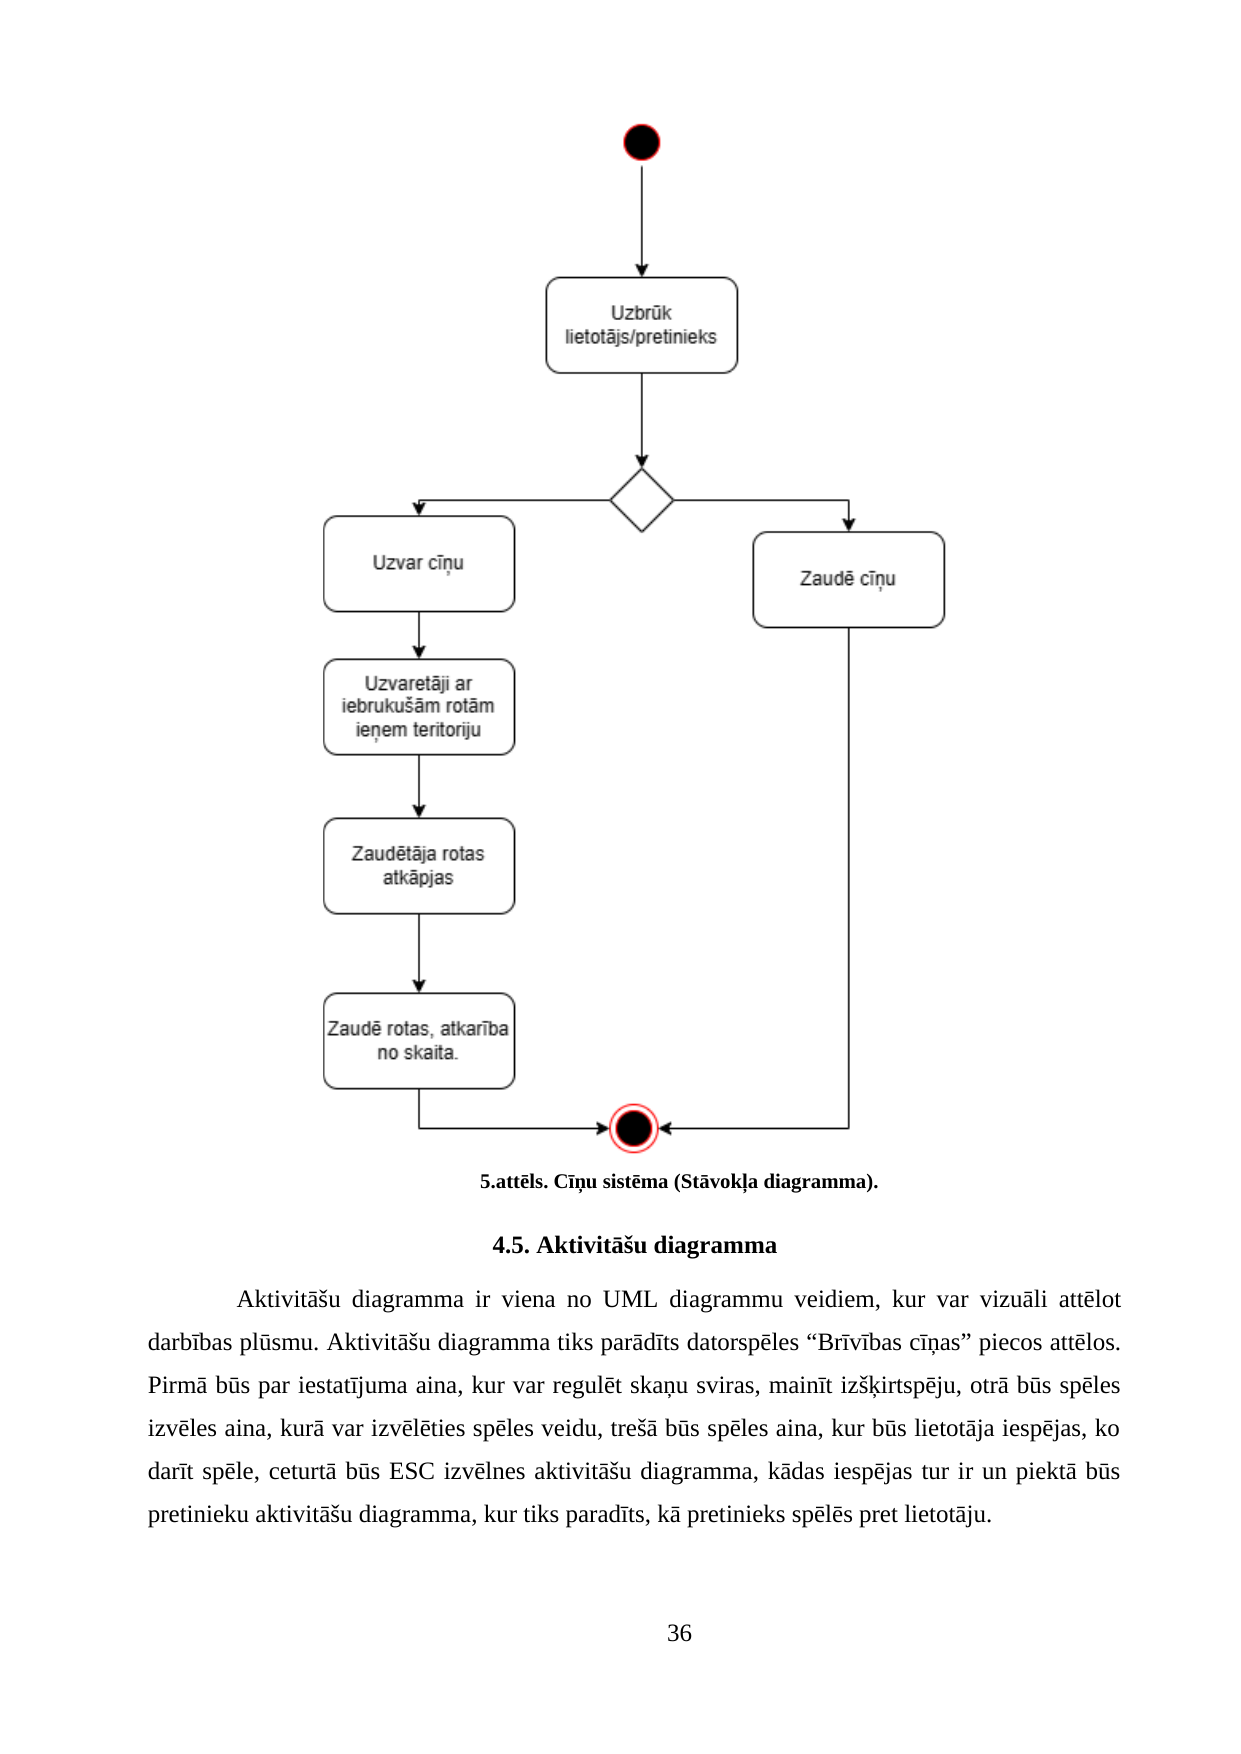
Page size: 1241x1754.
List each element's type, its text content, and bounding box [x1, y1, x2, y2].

text Aktivitāšu diagramma ir viena no UML diagrammu veidiem, kur var vizuāli attēlot darbības plūsmu. Aktivitāšu diagramma tiks parādīts datorspēles “Brīvības cīņas” piecos attēlos. Pirmā būs par iestatījuma aina, kur var regulēt skaņu sviras, mainīt izšķirtspēju, otrā būs spēles izvēles aina, kurā var izvēlēties spēles veidu, trešā būs spēles aina, kur būs lietotāja iespējas, ko darīt spēle, ceturtā būs ESC izvēlnes aktivitāšu diagramma, kādas iespējas tur ir un piektā būs pretinieku aktivitāšu diagramma, kur tiks paradīts, kā pretinieks spēlēs pret lietotāju. [148, 1284, 1122, 1528]
subtitle 4.5. Aktivitāšu diagramma [148, 1230, 1122, 1259]
text 5.attēls. Cīņu sistēma (Stāvokļa diagramma). [148, 1169, 1122, 1193]
picture [323, 118, 947, 1155]
